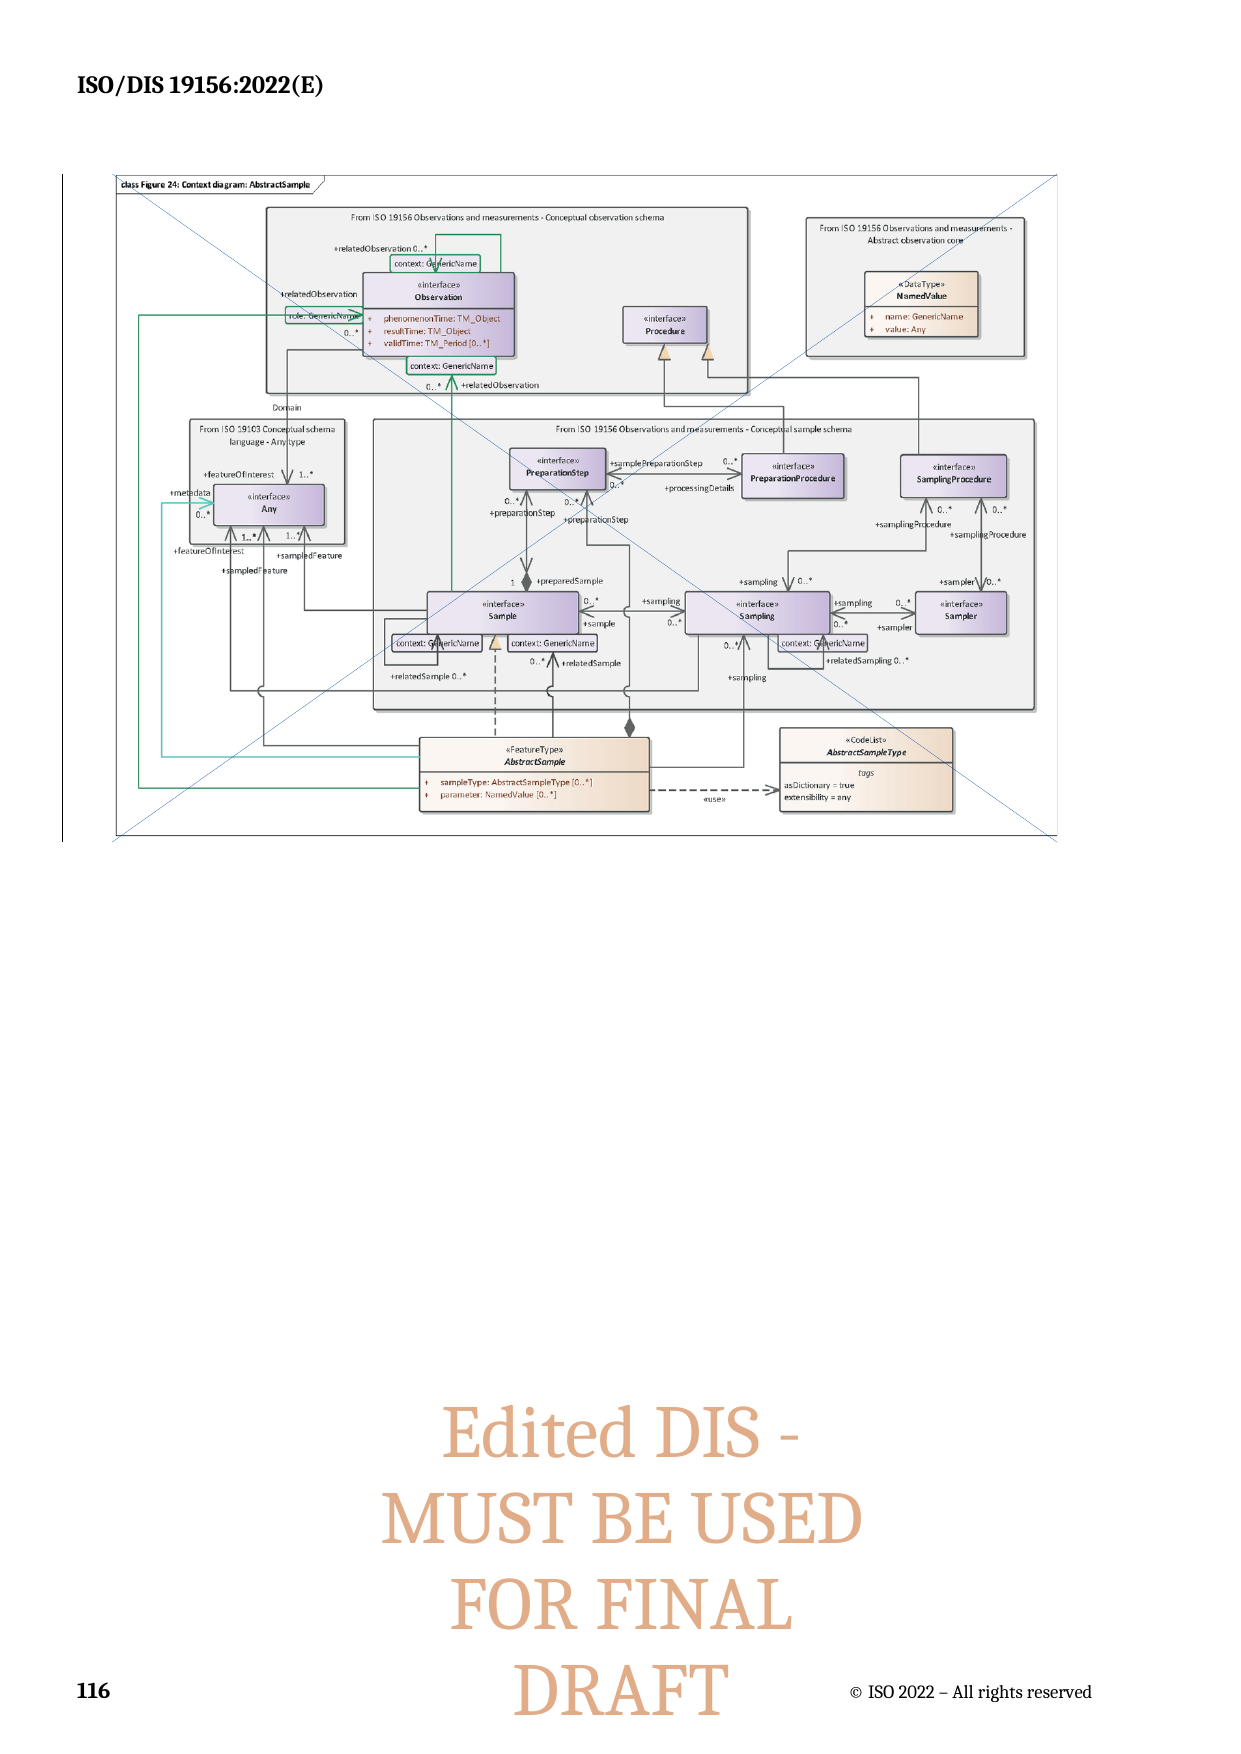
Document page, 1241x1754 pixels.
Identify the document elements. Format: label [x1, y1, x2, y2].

picture [111, 175, 583, 842]
picture [113, 173, 1056, 507]
picture [587, 175, 1058, 841]
picture [113, 509, 1056, 843]
